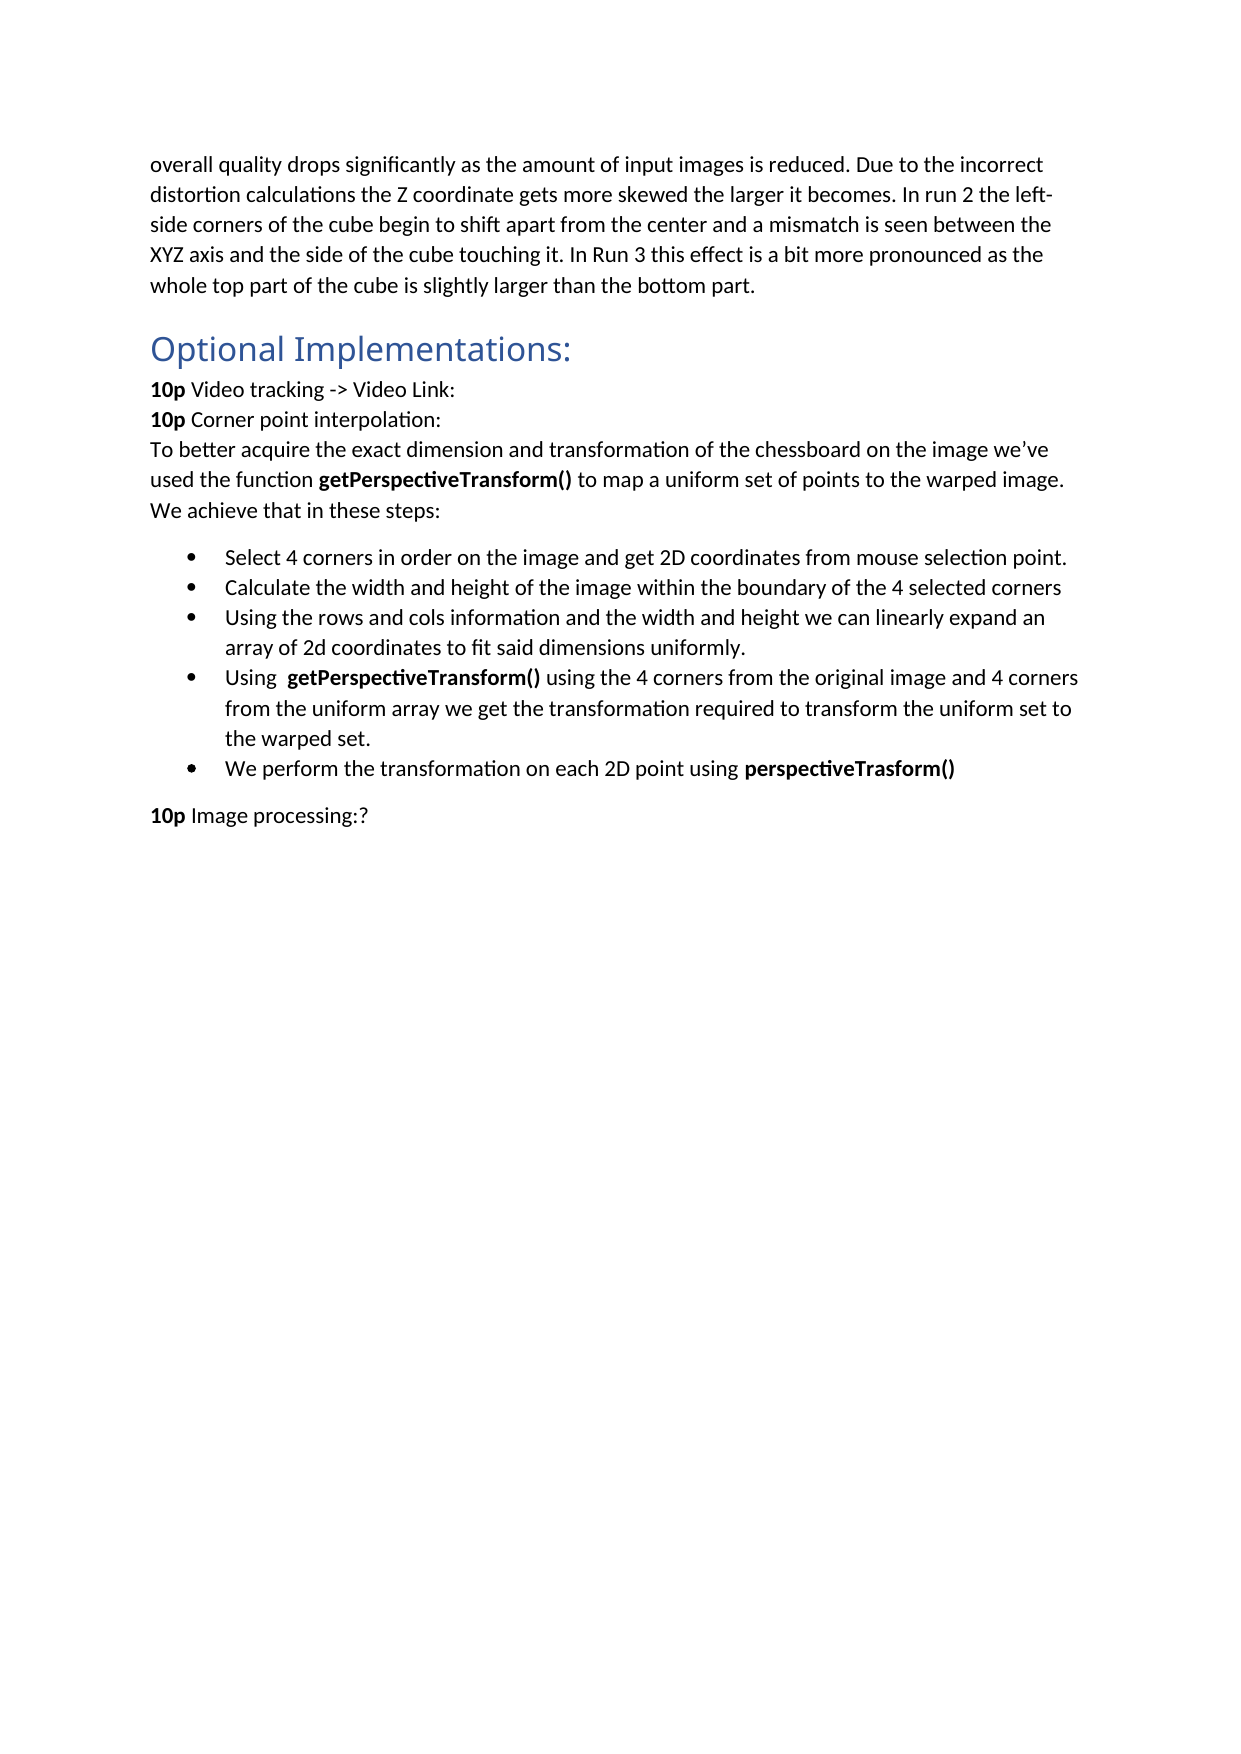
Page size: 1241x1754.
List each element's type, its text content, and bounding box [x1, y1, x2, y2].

list We perform the transformation on each 2D point using perspectiveTrasform() [187, 754, 1090, 782]
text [150, 150, 1090, 299]
text 10p Video tracking -> Video Link: 10p Corner point interpolation: To better acquire the exact dimension and transformation of the chessboard on the image we’ve used the function getPerspectiveTransform() to map a uniform set of points to the warped image. We achieve that in these steps: [150, 375, 1090, 524]
subtitle Optional Implementations: [150, 326, 1090, 371]
list Calculate the width and height of the image within the boundary of the 4 selected corners [187, 573, 1090, 601]
list Using getPerspectiveTransform() using the 4 corners from the original image and 4 corners from the uniform array we get the transformation required to transform the uniform set to the warped set. [187, 663, 1090, 752]
list Select 4 corners in order on the image and get 2D coordinates from mouse selection point. [187, 543, 1090, 571]
list Using the rows and cols information and the width and height we can linearly expand an array of 2d coordinates to fit said dimensions uniformly. [187, 603, 1090, 661]
text 10p Image processing:? [150, 801, 1090, 829]
